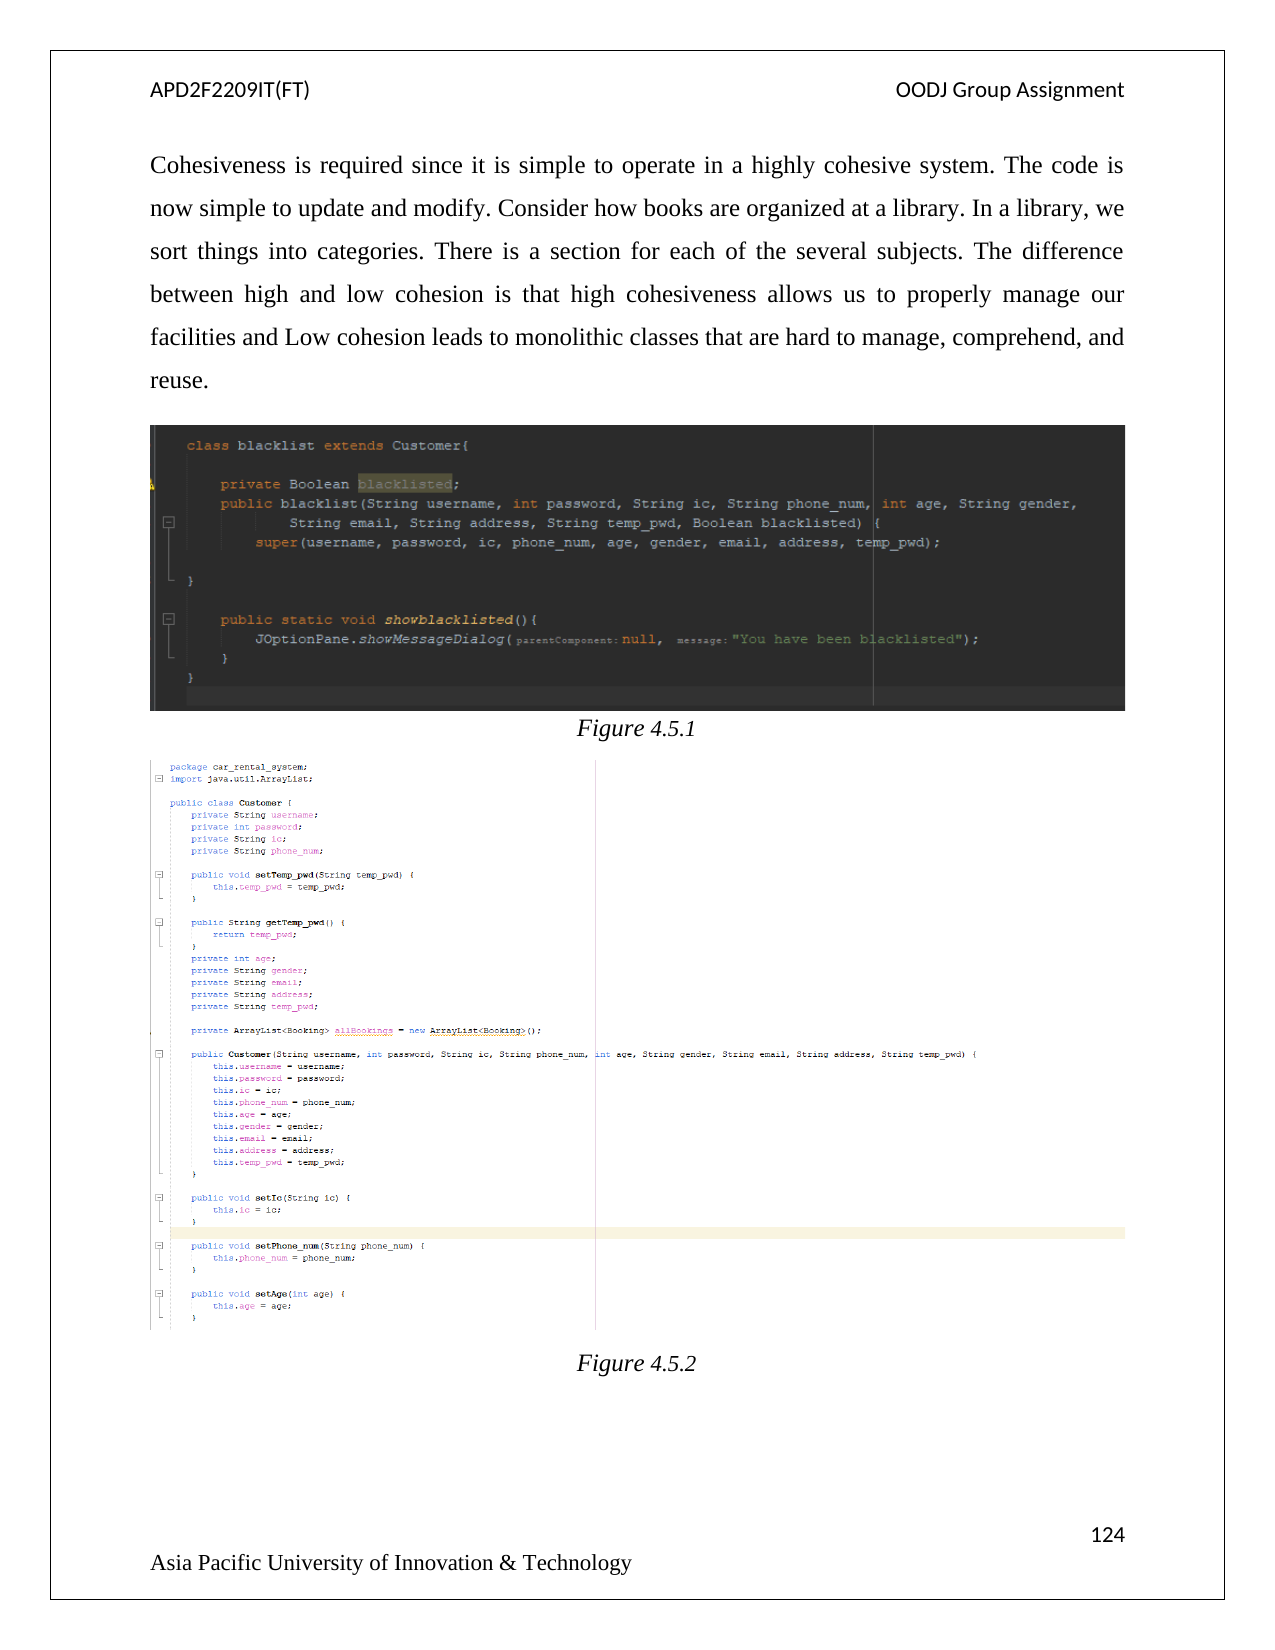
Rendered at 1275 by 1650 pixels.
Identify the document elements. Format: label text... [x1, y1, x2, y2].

text Figure 4.5.2 [150, 1348, 1125, 1377]
picture [150, 760, 1125, 1330]
picture [150, 425, 1125, 711]
text Cohesiveness is required since it is simple to operate in a highly cohesive system. The code is now simple to update and modify. Consider how books are organized at a library. In a library, we sort things into categories. There is a section for each of the several subjects. The difference between high and low cohesion is that high cohesiveness allows us to properly manage our facilities and Low cohesion leads to monolithic classes that are hard to manage, comprehend, and reuse. [150, 150, 1125, 394]
text Figure 4.5.1 [150, 711, 1125, 741]
